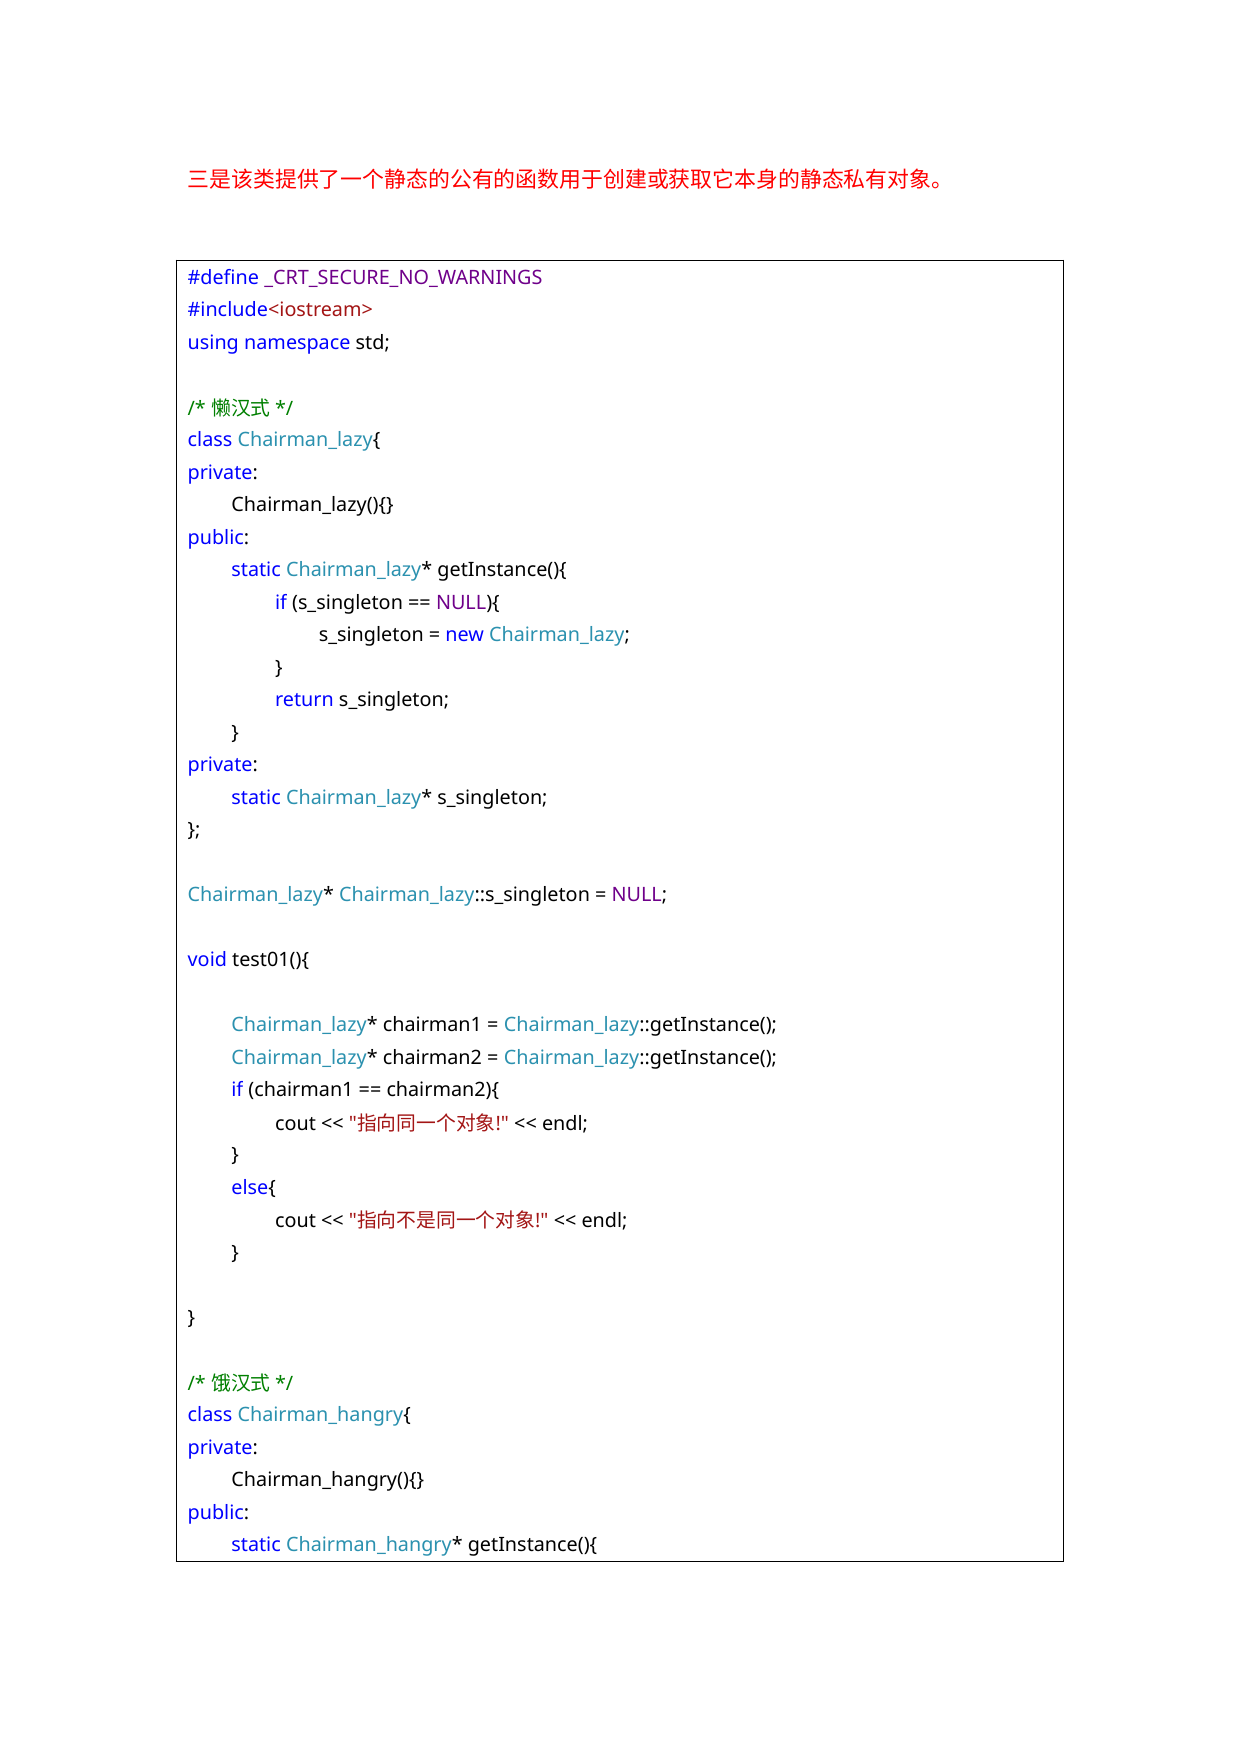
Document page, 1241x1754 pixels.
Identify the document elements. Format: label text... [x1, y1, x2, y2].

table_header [177, 261, 1063, 1561]
text 三是该类提供了一个静态的公有的函数用于创建或获取它本身的静态私有对象。 [187, 162, 1053, 194]
